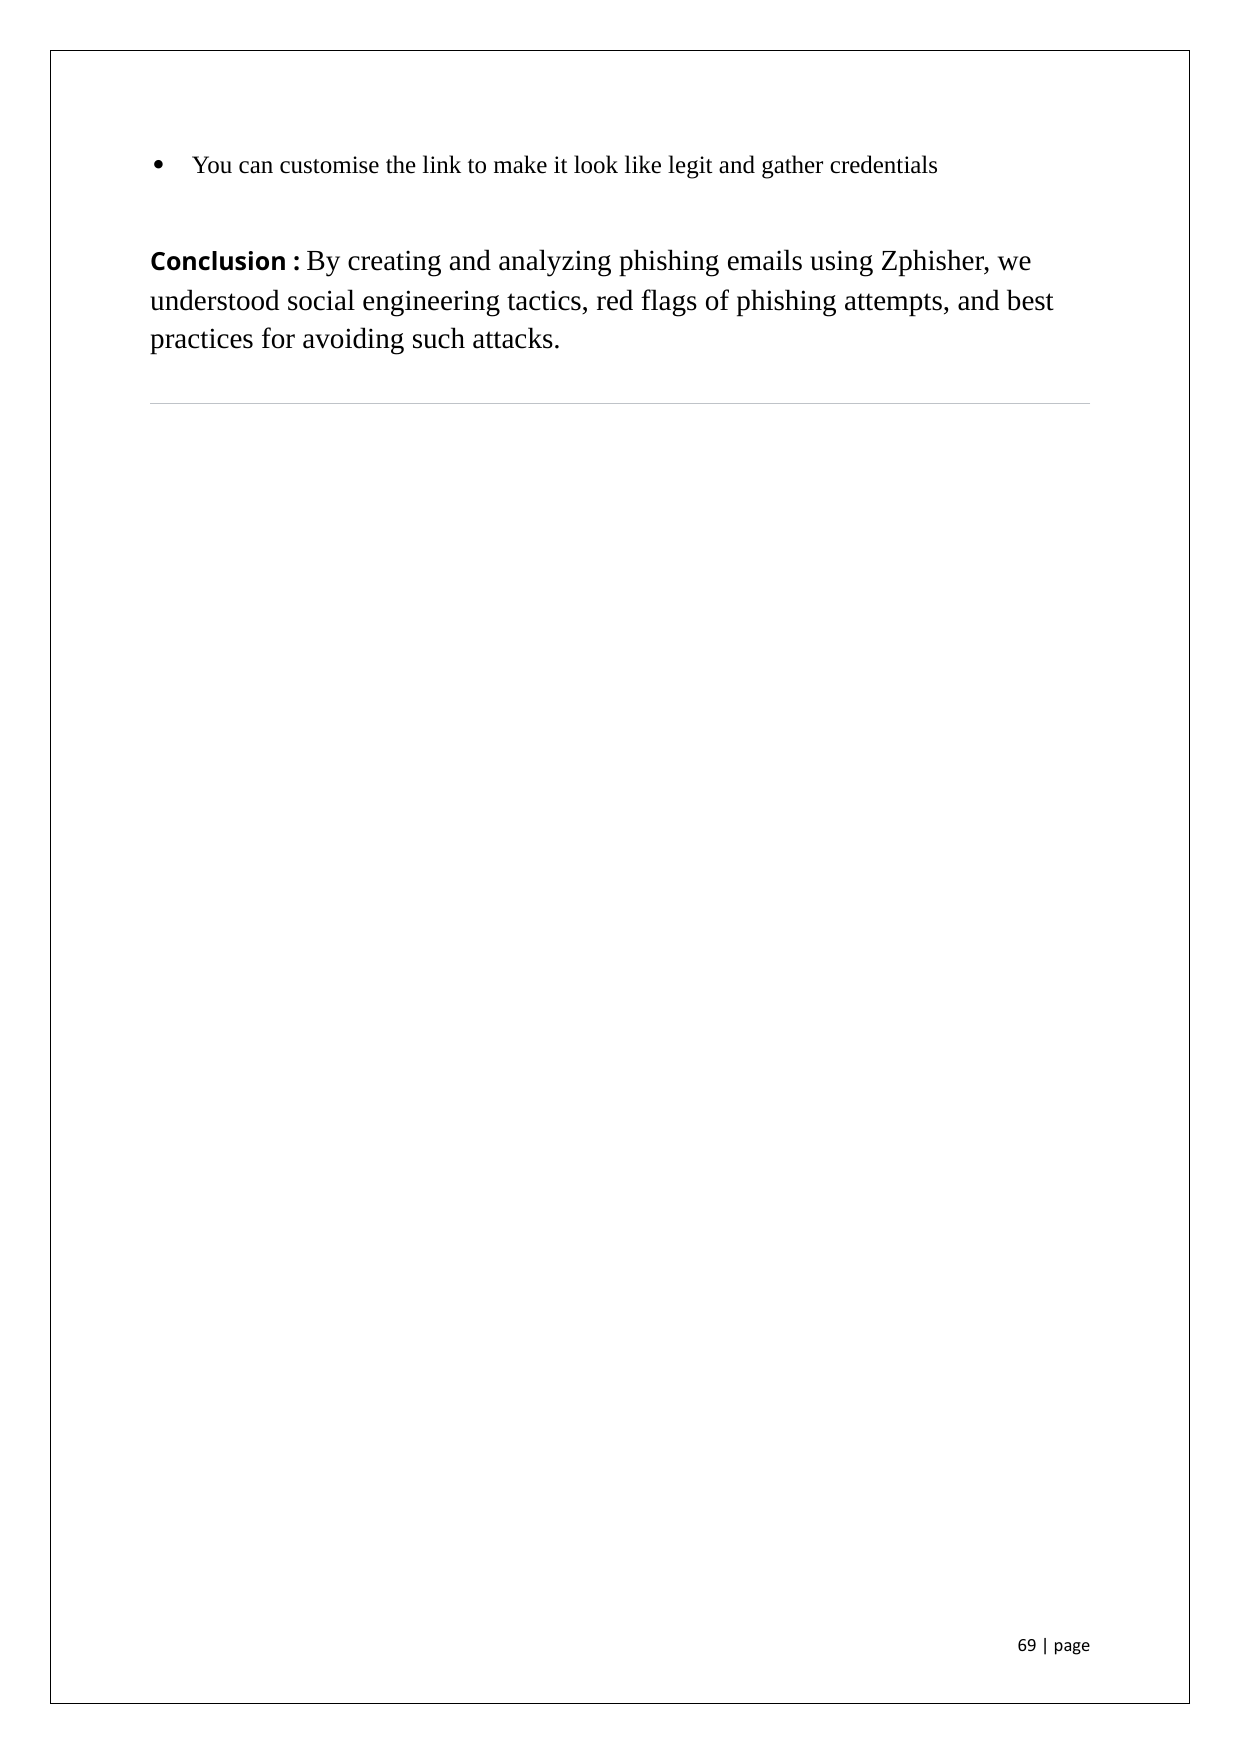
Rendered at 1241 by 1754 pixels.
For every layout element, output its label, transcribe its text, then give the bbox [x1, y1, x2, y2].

list You can customise the link to make it look like legit and gather credentials [154, 150, 1090, 179]
text Conclusion : By creating and analyzing phishing emails using Zphisher, we understood social engineering tactics, red flags of phishing attempts, and best practices for avoiding such attacks. [150, 243, 1090, 355]
